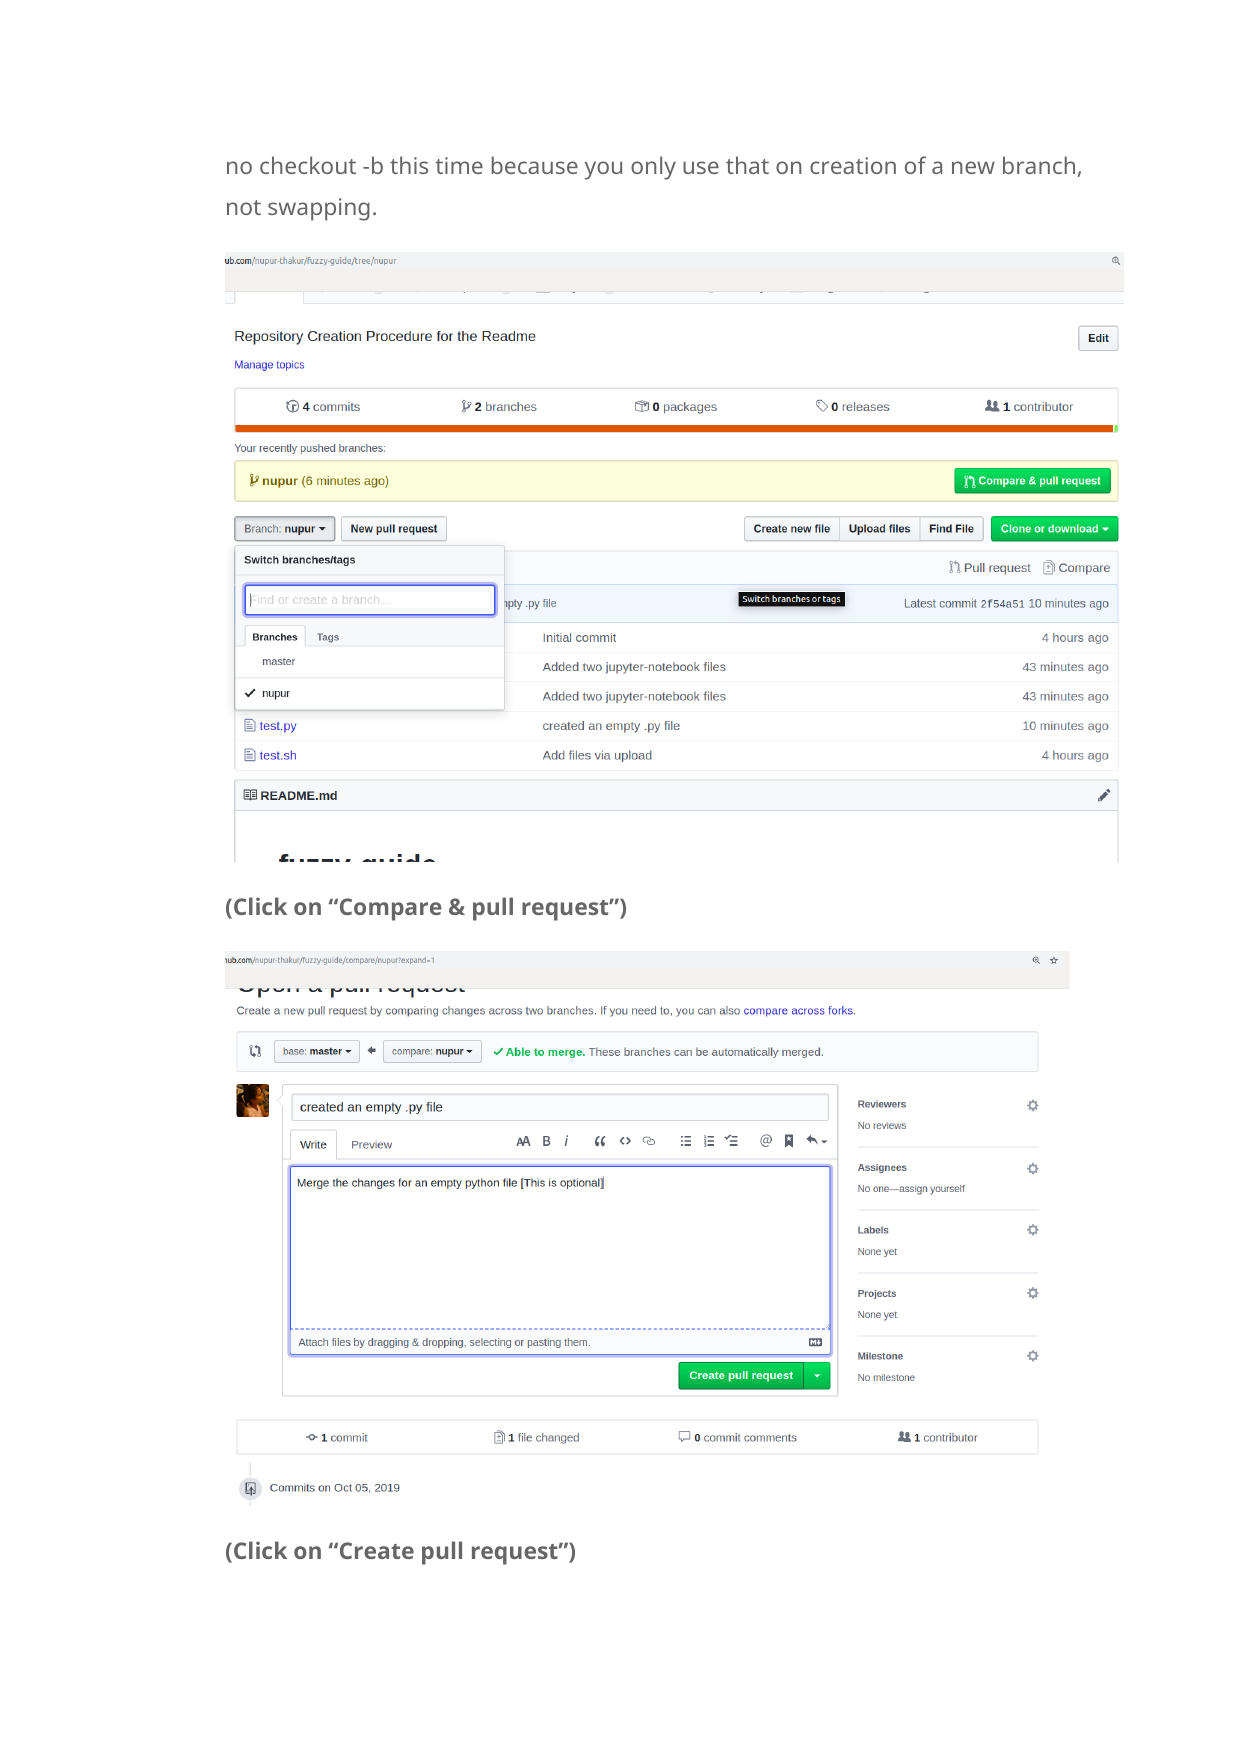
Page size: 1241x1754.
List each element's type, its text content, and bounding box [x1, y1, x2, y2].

text (Click on “Compare & pull request”) [225, 890, 1090, 922]
picture [225, 951, 1070, 1506]
text (Click on “Create pull request”) [225, 1535, 1090, 1566]
picture [225, 252, 1125, 862]
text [225, 150, 1090, 222]
